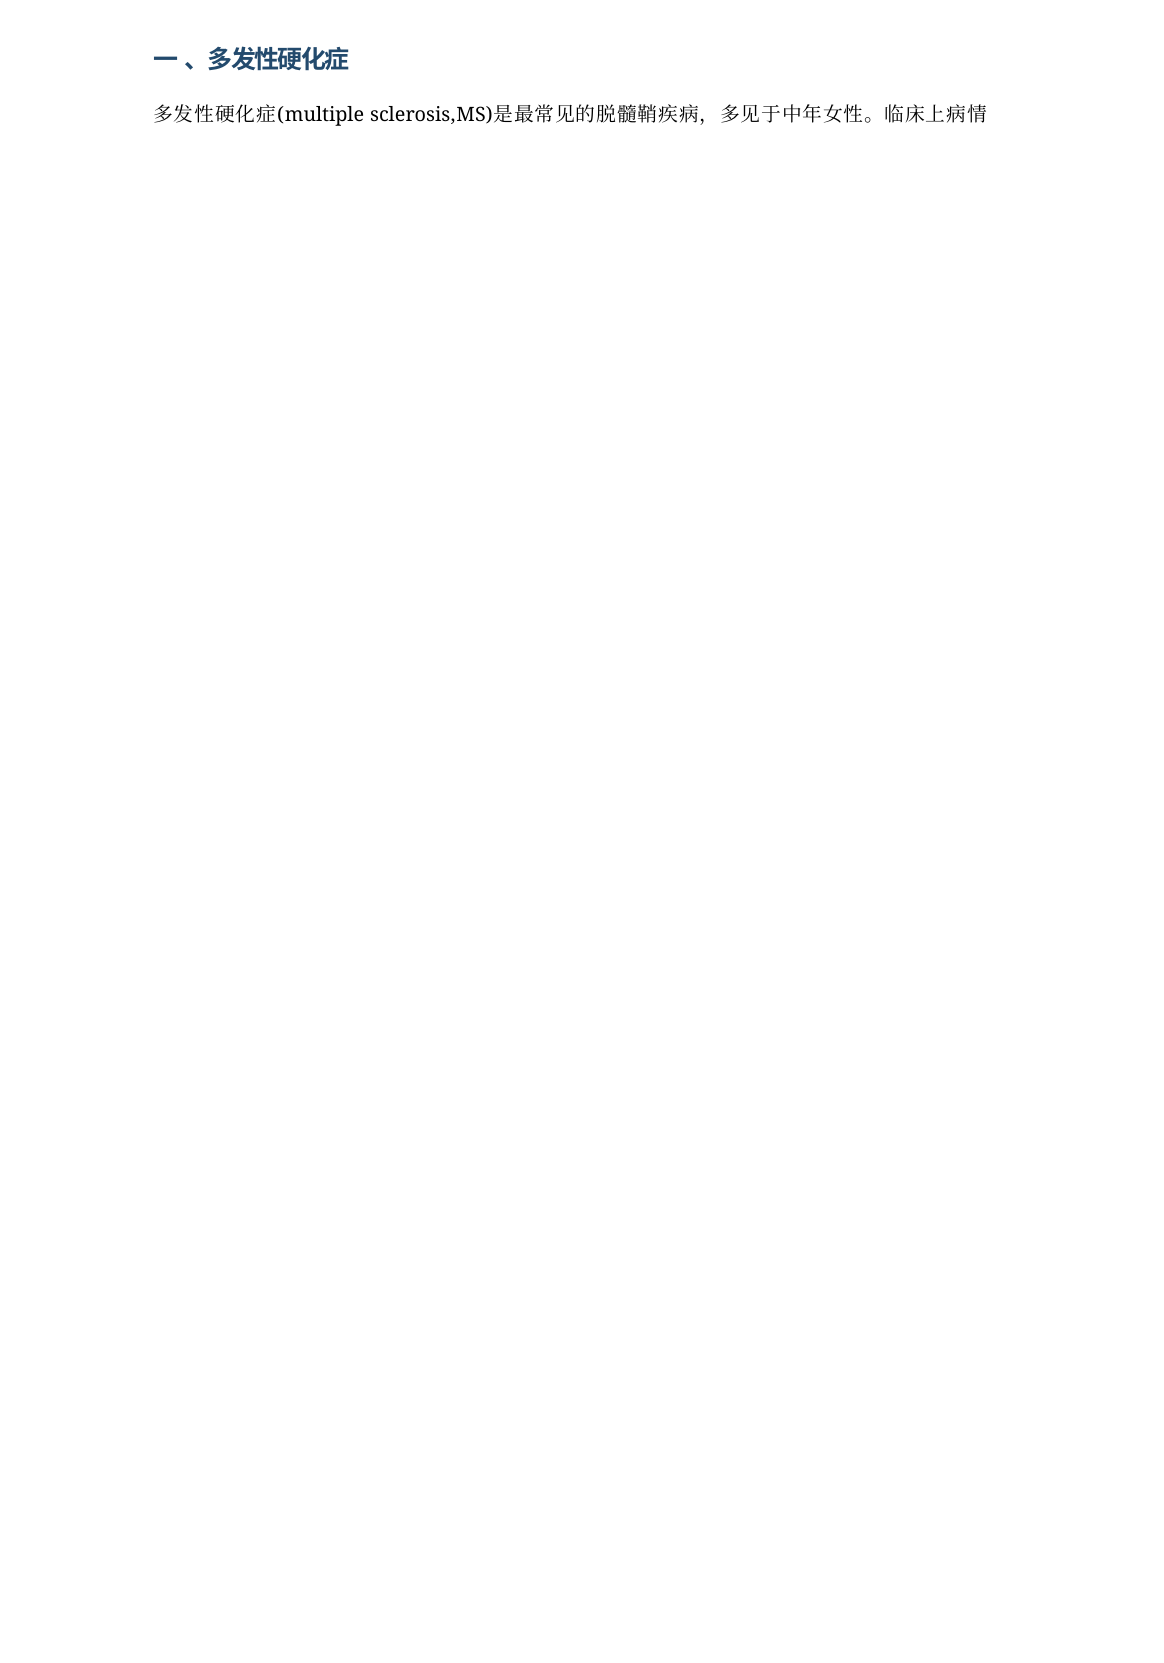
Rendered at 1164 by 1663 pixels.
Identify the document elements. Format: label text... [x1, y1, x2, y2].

text 一 、多发性硬化症 [153, 42, 1121, 75]
text 多发性硬化症(multiple sclerosis,MS)是最常见的脱髓鞘疾病，多见于中年女性。临床上病情 [153, 101, 1121, 127]
